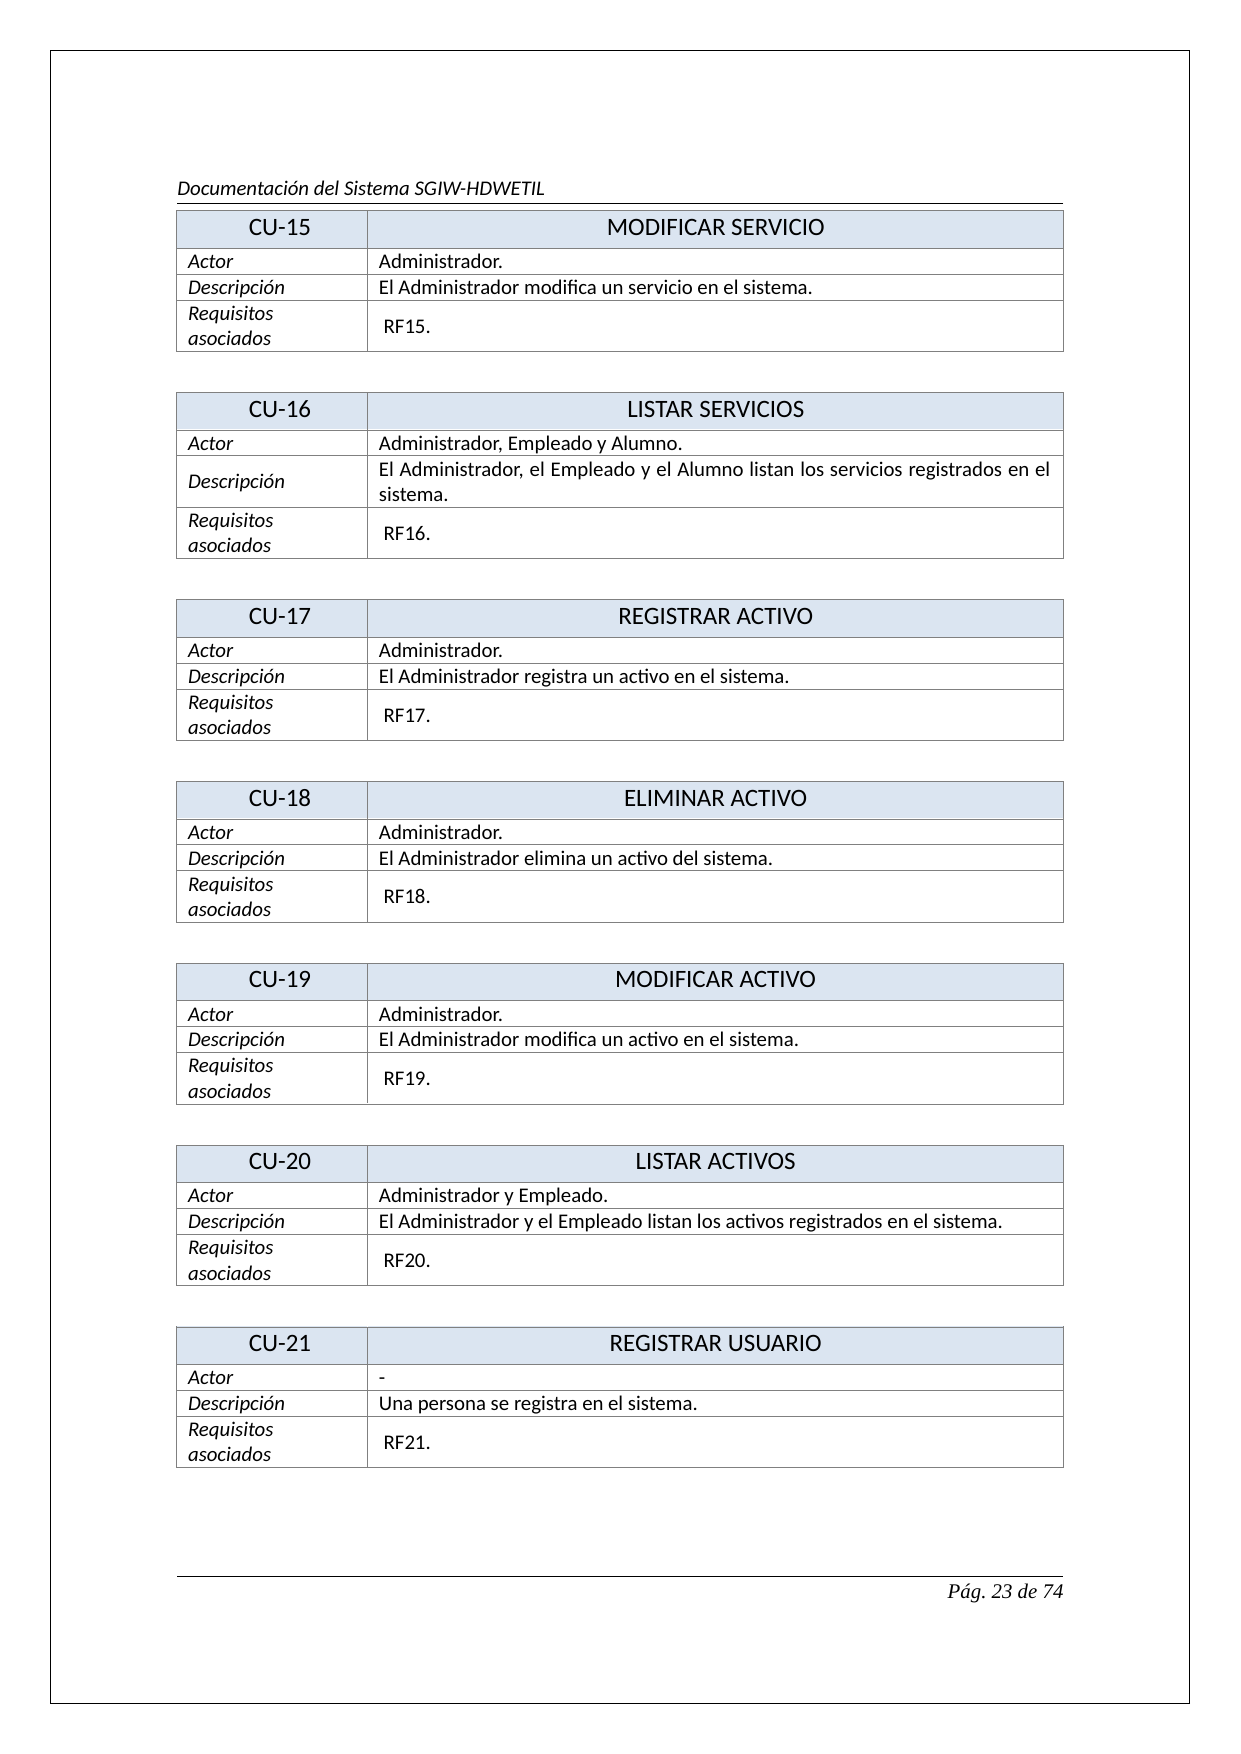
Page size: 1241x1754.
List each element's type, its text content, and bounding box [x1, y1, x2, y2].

table_cell RF20. [368, 1235, 1063, 1285]
table_header MODIFICAR SERVICIO [368, 211, 1063, 248]
table_cell Requisitos asociados [177, 871, 367, 922]
table_header [177, 964, 367, 1000]
table_header [177, 1328, 367, 1364]
table_cell Requisitos asociados [177, 1235, 367, 1285]
table_cell El Administrador, el Empleado y el Alumno listan los servicios registrados en el sistema. [368, 456, 1063, 507]
table_cell Descripción [177, 275, 367, 299]
table_cell Actor [177, 431, 367, 455]
table_cell El Administrador modifica un activo en el sistema. [368, 1027, 1063, 1052]
table_header LISTAR ACTIVOS [368, 1146, 1063, 1182]
table_cell RF17. [368, 690, 1063, 740]
table_header [177, 1146, 367, 1182]
table_cell Descripción [177, 1027, 367, 1052]
table_cell Actor [177, 1183, 367, 1208]
table_cell Actor [177, 249, 367, 274]
table_cell Requisitos asociados [177, 1417, 367, 1467]
table_cell Actor [177, 638, 367, 663]
table_cell Administrador. [368, 1001, 1063, 1026]
table_cell Requisitos asociados [177, 690, 367, 740]
table_cell Descripción [177, 664, 367, 688]
table_cell Administrador. [368, 249, 1063, 274]
table_header [177, 211, 367, 248]
table_cell Descripción [177, 456, 367, 507]
table_header [177, 393, 367, 429]
table_cell Administrador. [368, 820, 1063, 844]
table_cell RF15. [368, 301, 1063, 351]
table_cell El Administrador modifica un servicio en el sistema. [368, 275, 1063, 299]
table_cell RF16. [368, 508, 1063, 558]
table_cell RF21. [368, 1417, 1063, 1467]
table_header [177, 600, 367, 637]
table_header REGISTRAR ACTIVO [368, 600, 1063, 637]
table_cell El Administrador y el Empleado listan los activos registrados en el sistema. [368, 1209, 1063, 1234]
table_cell El Administrador elimina un activo del sistema. [368, 845, 1063, 870]
table_cell Descripción [177, 845, 367, 870]
table_cell Administrador y Empleado. [368, 1183, 1063, 1208]
table_cell Una persona se registra en el sistema. [368, 1391, 1063, 1416]
table_cell Actor [177, 1365, 367, 1390]
table_header MODIFICAR ACTIVO [368, 964, 1063, 1000]
table_header LISTAR SERVICIOS [368, 393, 1063, 429]
table_cell Requisitos asociados [177, 508, 367, 558]
table_cell Requisitos asociados [177, 301, 367, 351]
table_cell Descripción [177, 1209, 367, 1234]
table_cell RF19. [368, 1053, 1063, 1103]
table_cell - [368, 1365, 1063, 1390]
table_cell Administrador, Empleado y Alumno. [368, 431, 1063, 455]
table_header [177, 782, 367, 818]
table_cell Actor [177, 1001, 367, 1026]
table_header ELIMINAR ACTIVO [368, 782, 1063, 818]
table_cell RF18. [368, 871, 1063, 922]
table_header REGISTRAR USUARIO [368, 1328, 1063, 1364]
table_cell Actor [177, 820, 367, 844]
table_cell Administrador. [368, 638, 1063, 663]
table_cell El Administrador registra un activo en el sistema. [368, 664, 1063, 688]
table_cell Descripción [177, 1391, 367, 1416]
table_cell Requisitos asociados [177, 1053, 367, 1103]
